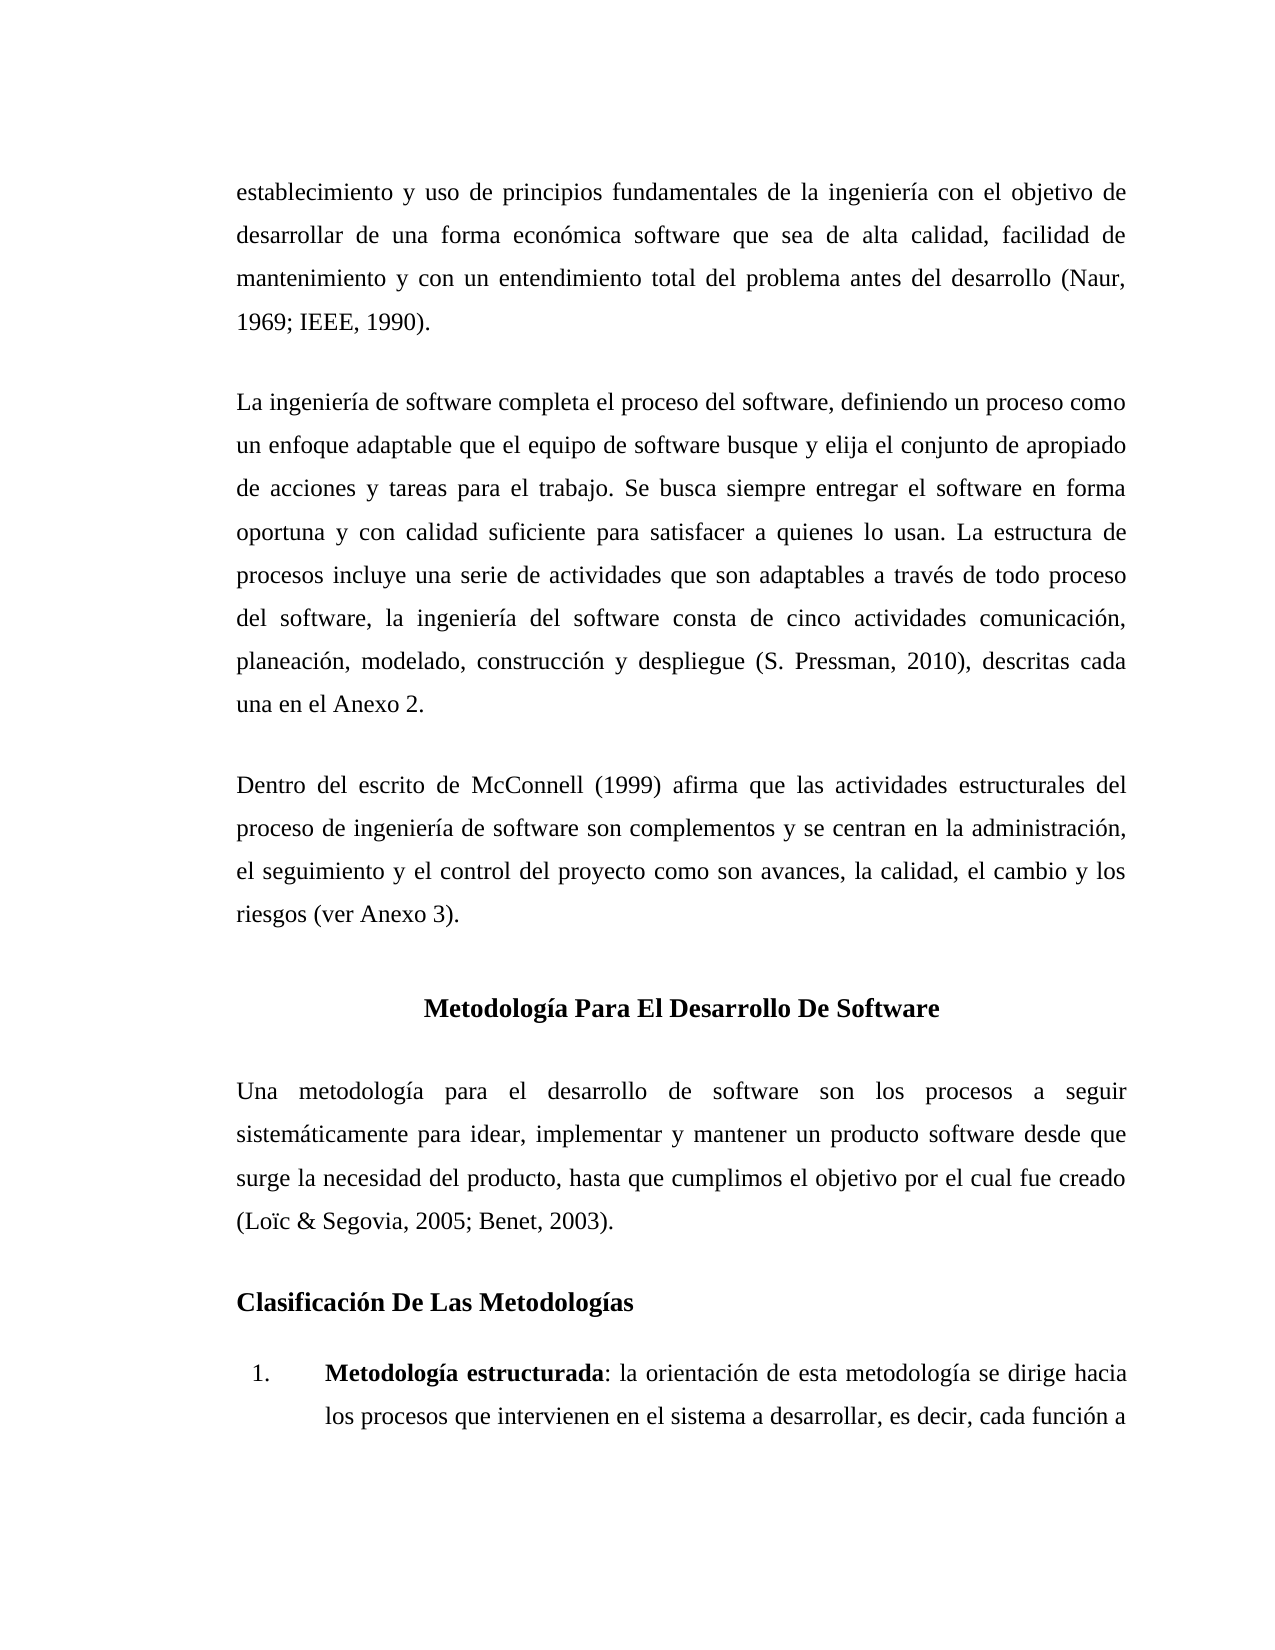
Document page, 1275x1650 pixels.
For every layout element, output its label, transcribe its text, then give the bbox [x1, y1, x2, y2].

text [236, 177, 1127, 335]
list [251, 1358, 1127, 1430]
text Una metodología para el desarrollo de software son los procesos a seguir sistemáticamente para idear, implementar y mantener un producto software desde que surge la necesidad del producto, hasta que cumplimos el objetivo por el cual fue creado (Loïc & Segovia, 2005; Benet, 2003). [236, 1076, 1127, 1234]
subtitle Metodología Para El Desarrollo De Software [236, 992, 1127, 1023]
text Dentro del escrito de McConnell (1999) afirma que las actividades estructurales del proceso de ingeniería de software son complementos y se centran en la administración, el seguimiento y el control del proyecto como son avances, la calidad, el cambio y los riesgos (ver Anexo 3). [236, 770, 1127, 928]
subtitle Clasificación De Las Metodologías [236, 1286, 1127, 1317]
text La ingeniería de software completa el proceso del software, definiendo un proceso como un enfoque adaptable que el equipo de software busque y elija el conjunto de apropiado de acciones y tareas para el trabajo. Se busca siempre entregar el software en forma oportuna y con calidad suficiente para satisfacer a quienes lo usan. La estructura de procesos incluye una serie de actividades que son adaptables a través de todo proceso del software, la ingeniería del software consta de cinco actividades comunicación, planeación, modelado, construcción y despliegue (S. Pressman, 2010), descritas cada una en el Anexo 2. [236, 387, 1127, 718]
